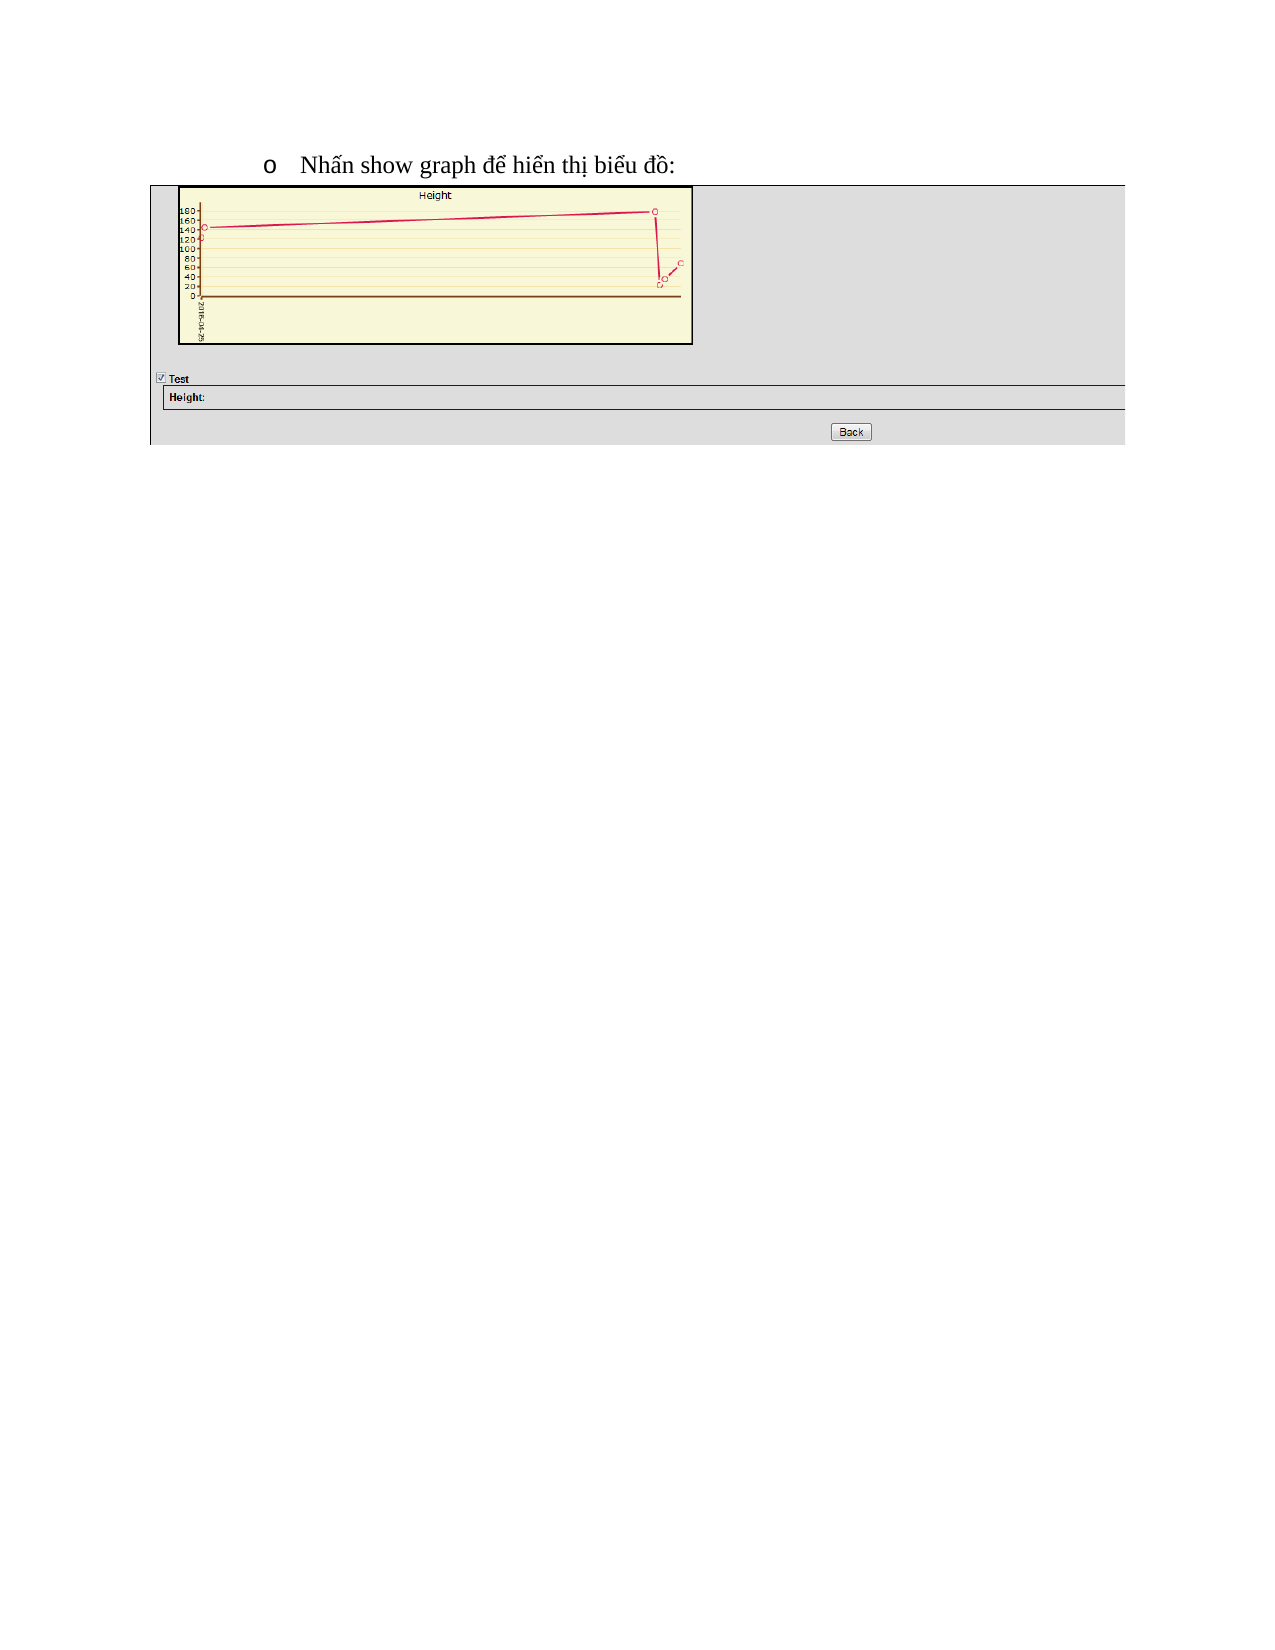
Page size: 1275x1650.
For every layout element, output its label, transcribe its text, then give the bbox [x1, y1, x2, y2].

picture [150, 185, 1125, 445]
list Nhấn show graph để hiển thị biểu đồ: [262, 150, 1125, 181]
